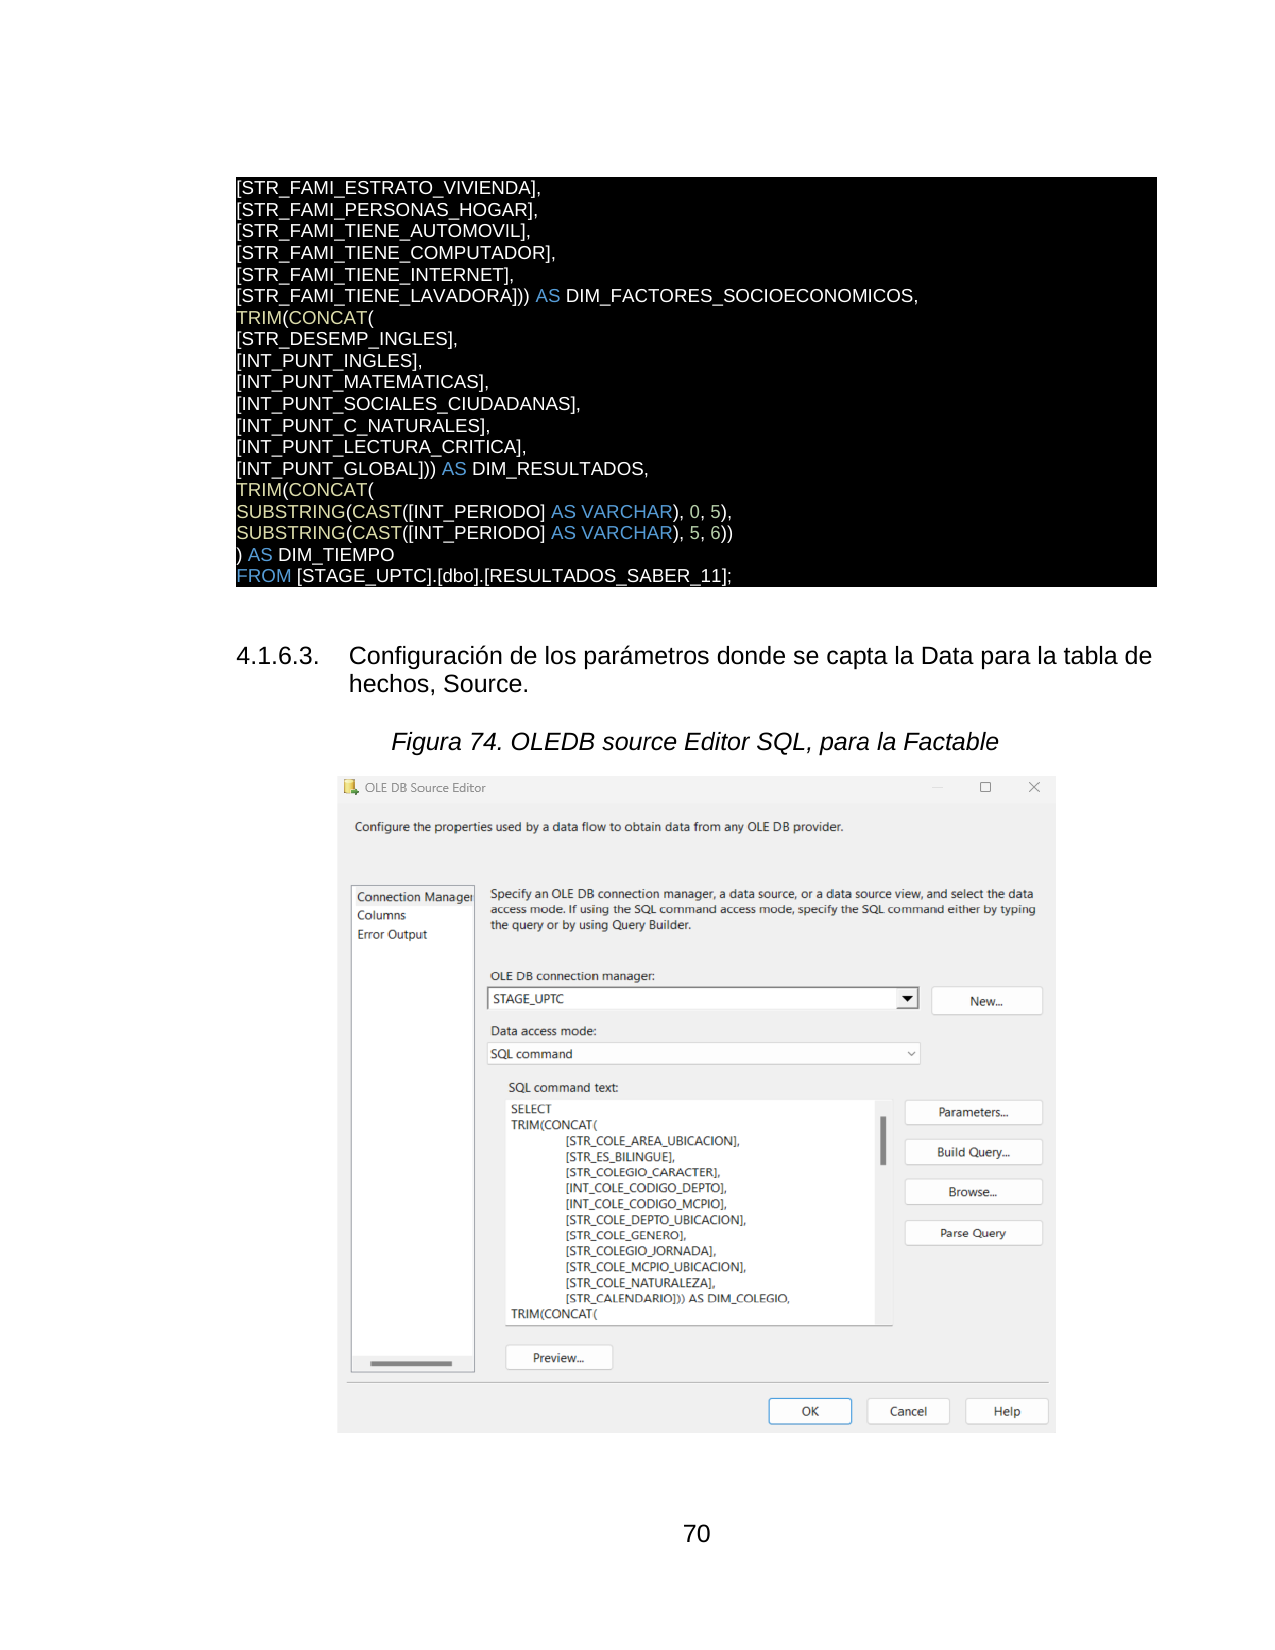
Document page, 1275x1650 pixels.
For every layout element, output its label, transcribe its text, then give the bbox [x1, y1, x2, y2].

text FROM [STAGE_UPTC].[dbo].[RESULTADOS_SABER_11]; [236, 565, 1157, 587]
text SUBSTRING(CAST([INT_PERIODO] AS VARCHAR), 5, 6)) [236, 522, 1157, 544]
text SUBSTRING(CAST([INT_PERIODO] AS VARCHAR), 0, 5), [236, 501, 1157, 522]
text TRIM(CONCAT( [236, 307, 1157, 328]
picture [337, 776, 1056, 1433]
text [INT_PUNT_GLOBAL])) AS DIM_RESULTADOS, [236, 457, 1157, 479]
text ) AS DIM_TIEMPO [236, 544, 1157, 565]
text [INT_PUNT_LECTURA_CRITICA], [236, 436, 1157, 457]
text Figura 74. OLEDB source Editor SQL, para la Factable [236, 727, 1157, 756]
text [STR_FAMI_ESTRATO_VIVIENDA], [236, 177, 1157, 199]
text [STR_FAMI_TIENE_LAVADORA])) AS DIM_FACTORES_SOCIOECONOMICOS, [236, 285, 1157, 307]
text TRIM(CONCAT( [236, 479, 1157, 501]
text [STR_FAMI_TIENE_COMPUTADOR], [236, 242, 1157, 263]
text [INT_PUNT_INGLES], [236, 350, 1157, 371]
text [STR_FAMI_PERSONAS_HOGAR], [236, 199, 1157, 220]
text [INT_PUNT_MATEMATICAS], [236, 371, 1157, 393]
text [INT_PUNT_SOCIALES_CIUDADANAS], [236, 393, 1157, 414]
text [STR_FAMI_TIENE_INTERNET], [236, 263, 1157, 285]
text [INT_PUNT_C_NATURALES], [236, 414, 1157, 436]
list Configuración de los parámetros donde se capta la Data para la tabla de hechos, Source. [236, 641, 1157, 698]
text [STR_DESEMP_INGLES], [236, 328, 1157, 350]
text [STR_FAMI_TIENE_AUTOMOVIL], [236, 220, 1157, 242]
